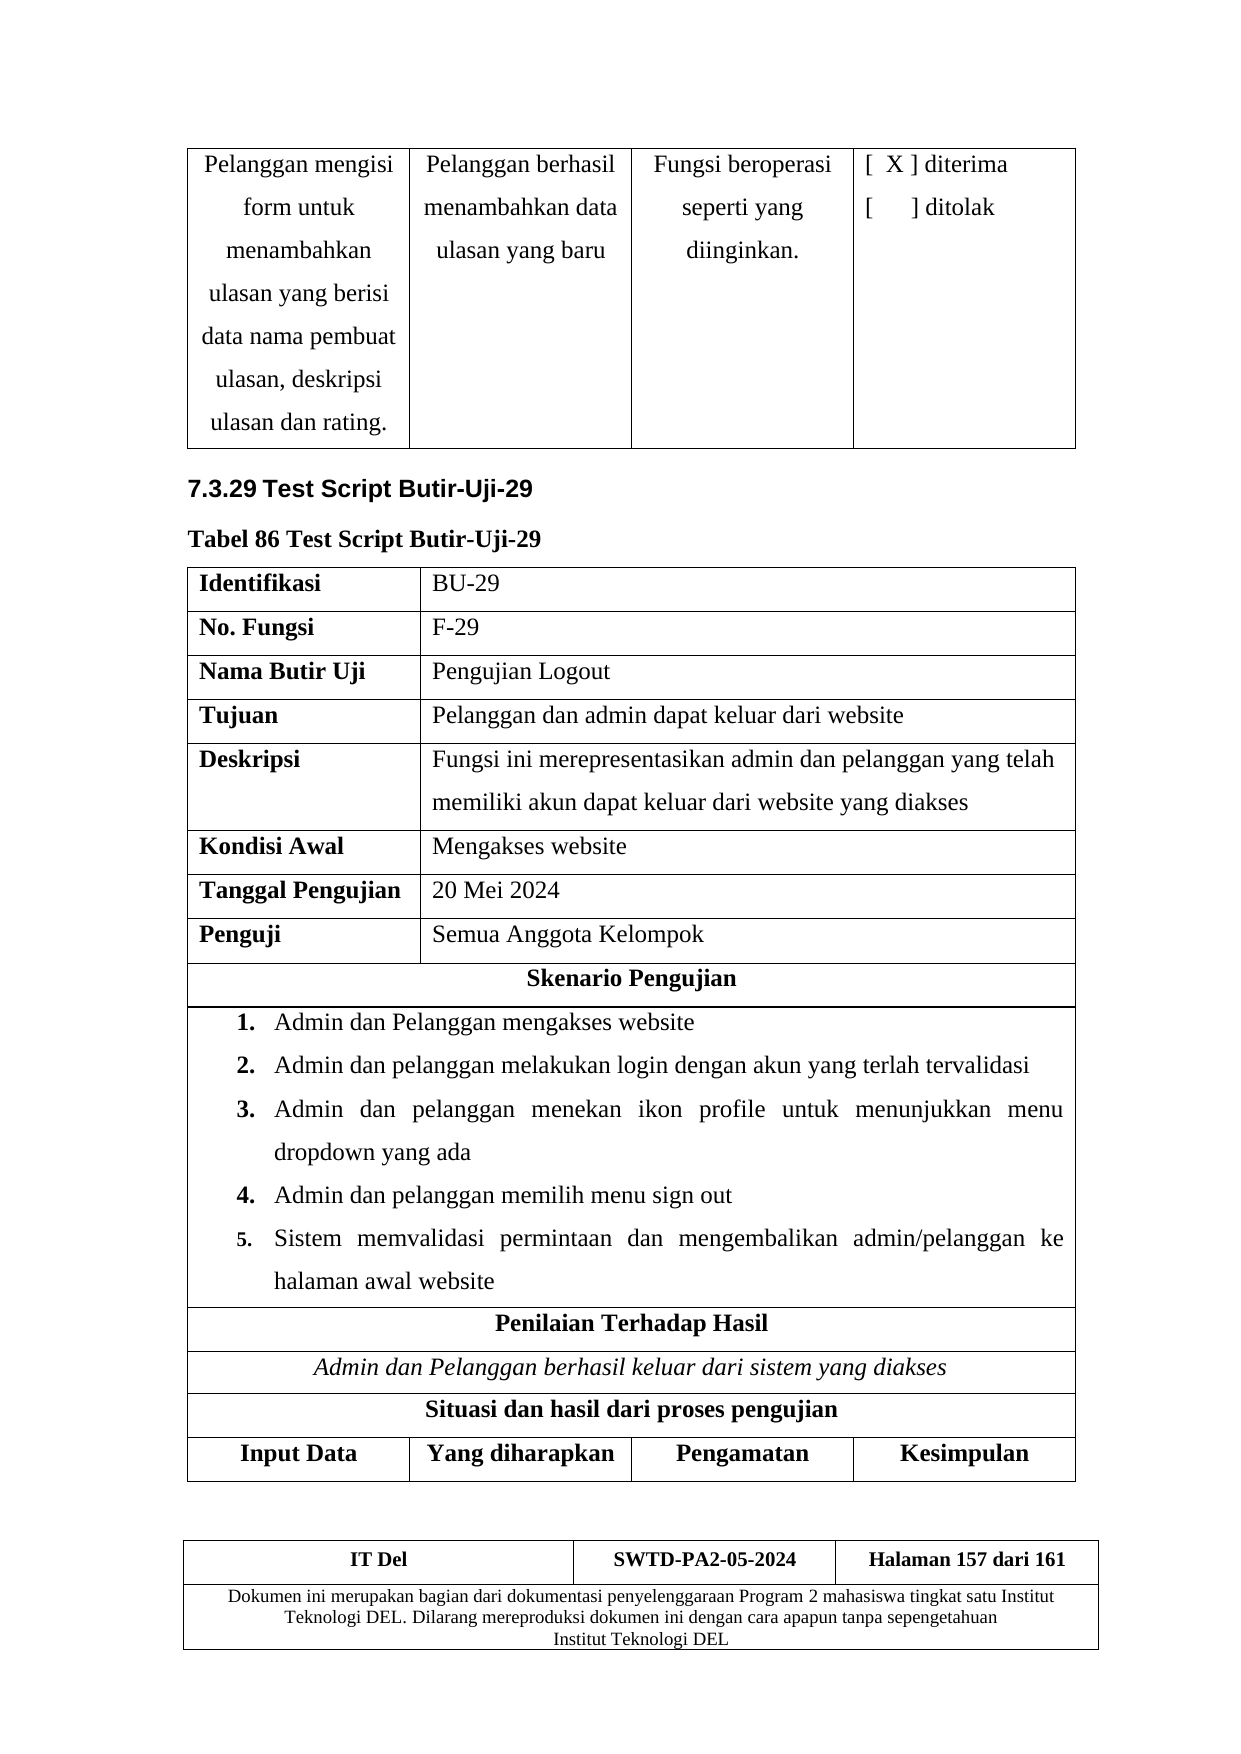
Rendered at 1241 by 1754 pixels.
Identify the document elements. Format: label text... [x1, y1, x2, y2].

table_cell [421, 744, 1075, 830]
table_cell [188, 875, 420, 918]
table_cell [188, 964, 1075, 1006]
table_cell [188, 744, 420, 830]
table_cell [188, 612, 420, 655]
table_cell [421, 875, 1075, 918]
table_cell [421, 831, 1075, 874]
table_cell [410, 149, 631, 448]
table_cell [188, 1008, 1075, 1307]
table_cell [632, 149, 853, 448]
text Tabel 86 Test Script Butir-Uji-29 [187, 524, 1092, 552]
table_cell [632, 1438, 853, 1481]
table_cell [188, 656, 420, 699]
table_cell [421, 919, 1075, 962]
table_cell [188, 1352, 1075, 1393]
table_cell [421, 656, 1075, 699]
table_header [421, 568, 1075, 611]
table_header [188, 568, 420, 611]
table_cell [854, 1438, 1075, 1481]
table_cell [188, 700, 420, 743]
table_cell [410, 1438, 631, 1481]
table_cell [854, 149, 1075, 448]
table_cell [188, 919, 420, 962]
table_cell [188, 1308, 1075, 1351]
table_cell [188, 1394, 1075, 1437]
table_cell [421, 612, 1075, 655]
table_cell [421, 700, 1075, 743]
subtitle Test Script Butir-Uji-29 [187, 474, 1092, 503]
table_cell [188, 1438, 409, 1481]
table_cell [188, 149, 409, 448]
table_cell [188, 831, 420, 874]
